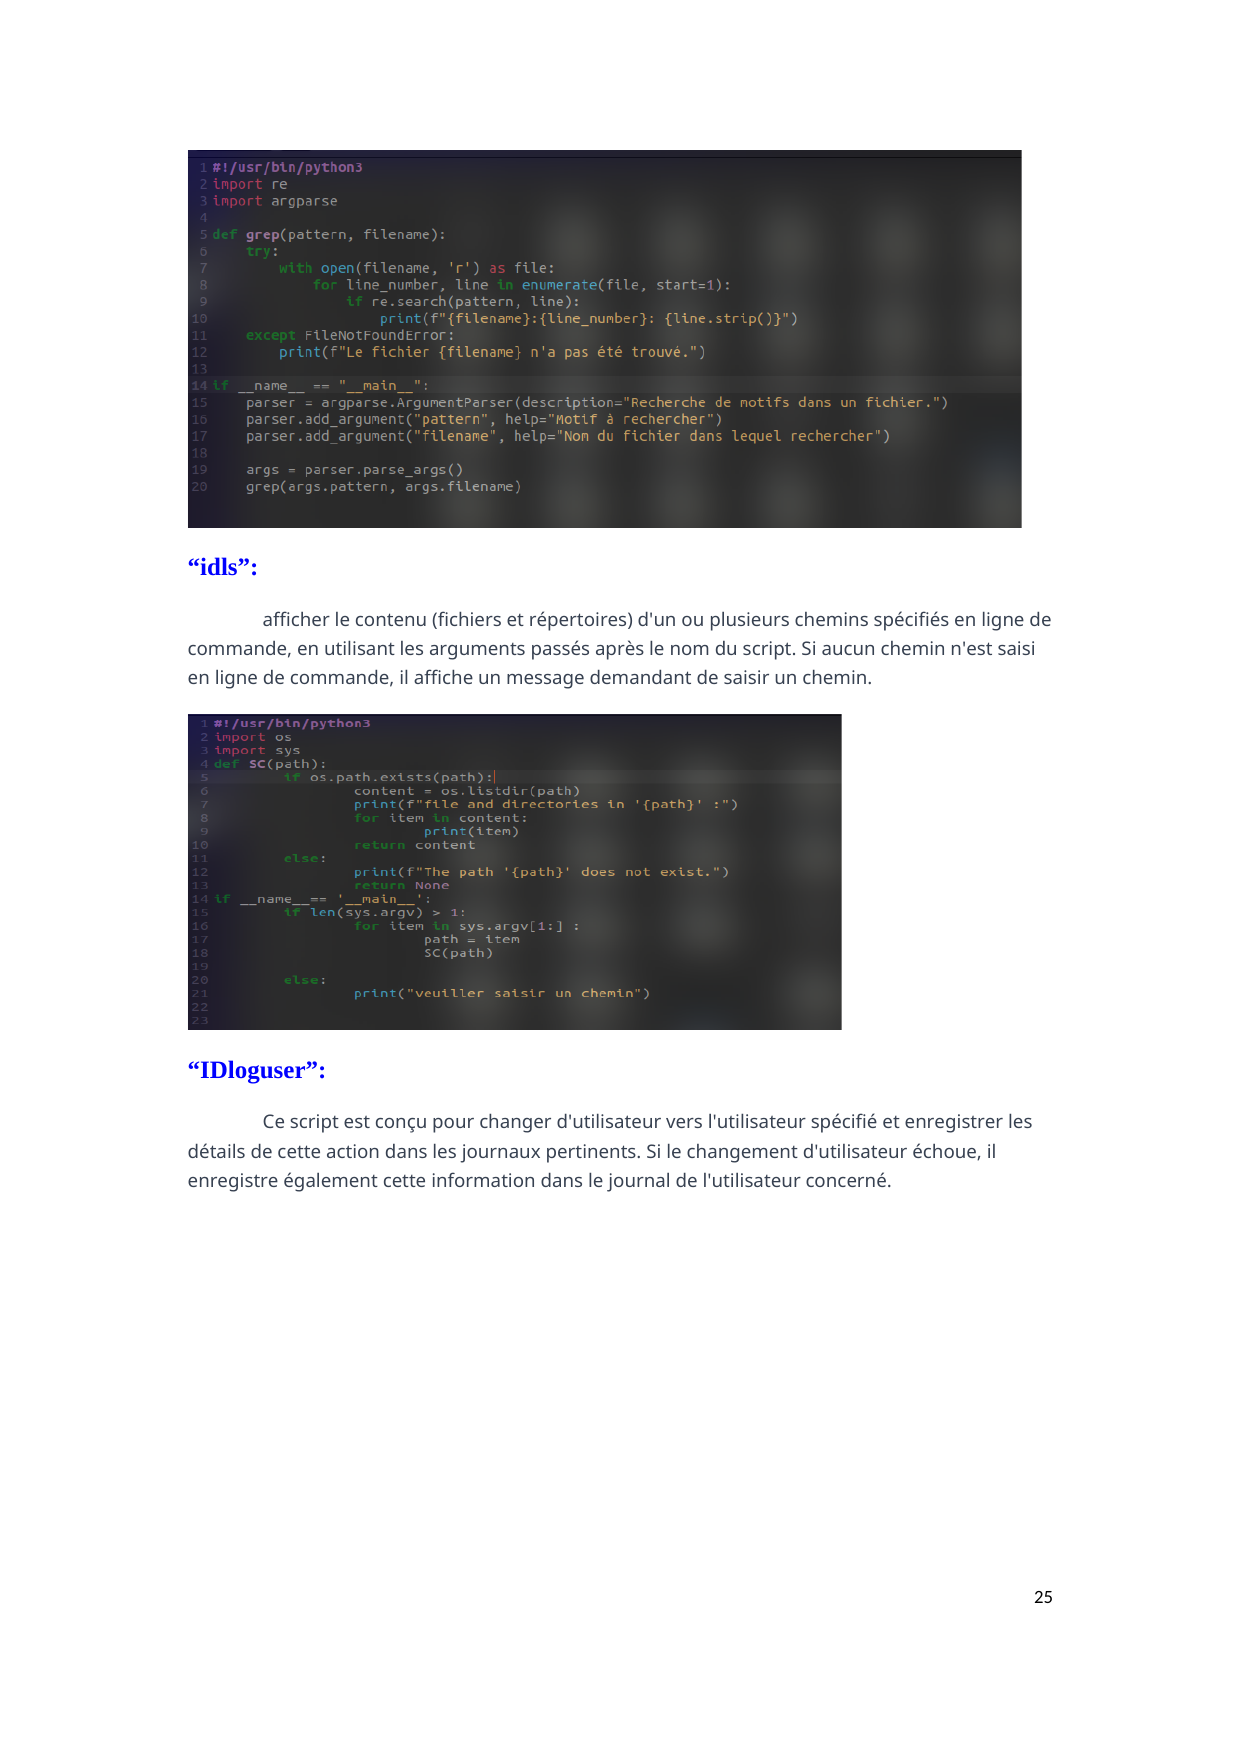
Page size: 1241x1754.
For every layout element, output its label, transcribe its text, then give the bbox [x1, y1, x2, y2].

text Ce script est conçu pour changer d'utilisateur vers l'utilisateur spécifié et enregistrer les détails de cette action dans les journaux pertinents. Si le changement d'utilisateur échoue, il enregistre également cette information dans le journal de l'utilisateur concerné. [187, 1109, 1053, 1193]
text “IDloguser”: [187, 1055, 1053, 1084]
text afficher le contenu (fichiers et répertoires) d'un ou plusieurs chemins spécifiés en ligne de commande, en utilisant les arguments passés après le nom du script. Si aucun chemin n'est saisi en ligne de commande, il affiche un message demandant de saisir un chemin. [187, 606, 1053, 690]
text “idls”: [187, 552, 1053, 581]
picture [187, 150, 1022, 528]
picture [187, 714, 842, 1030]
